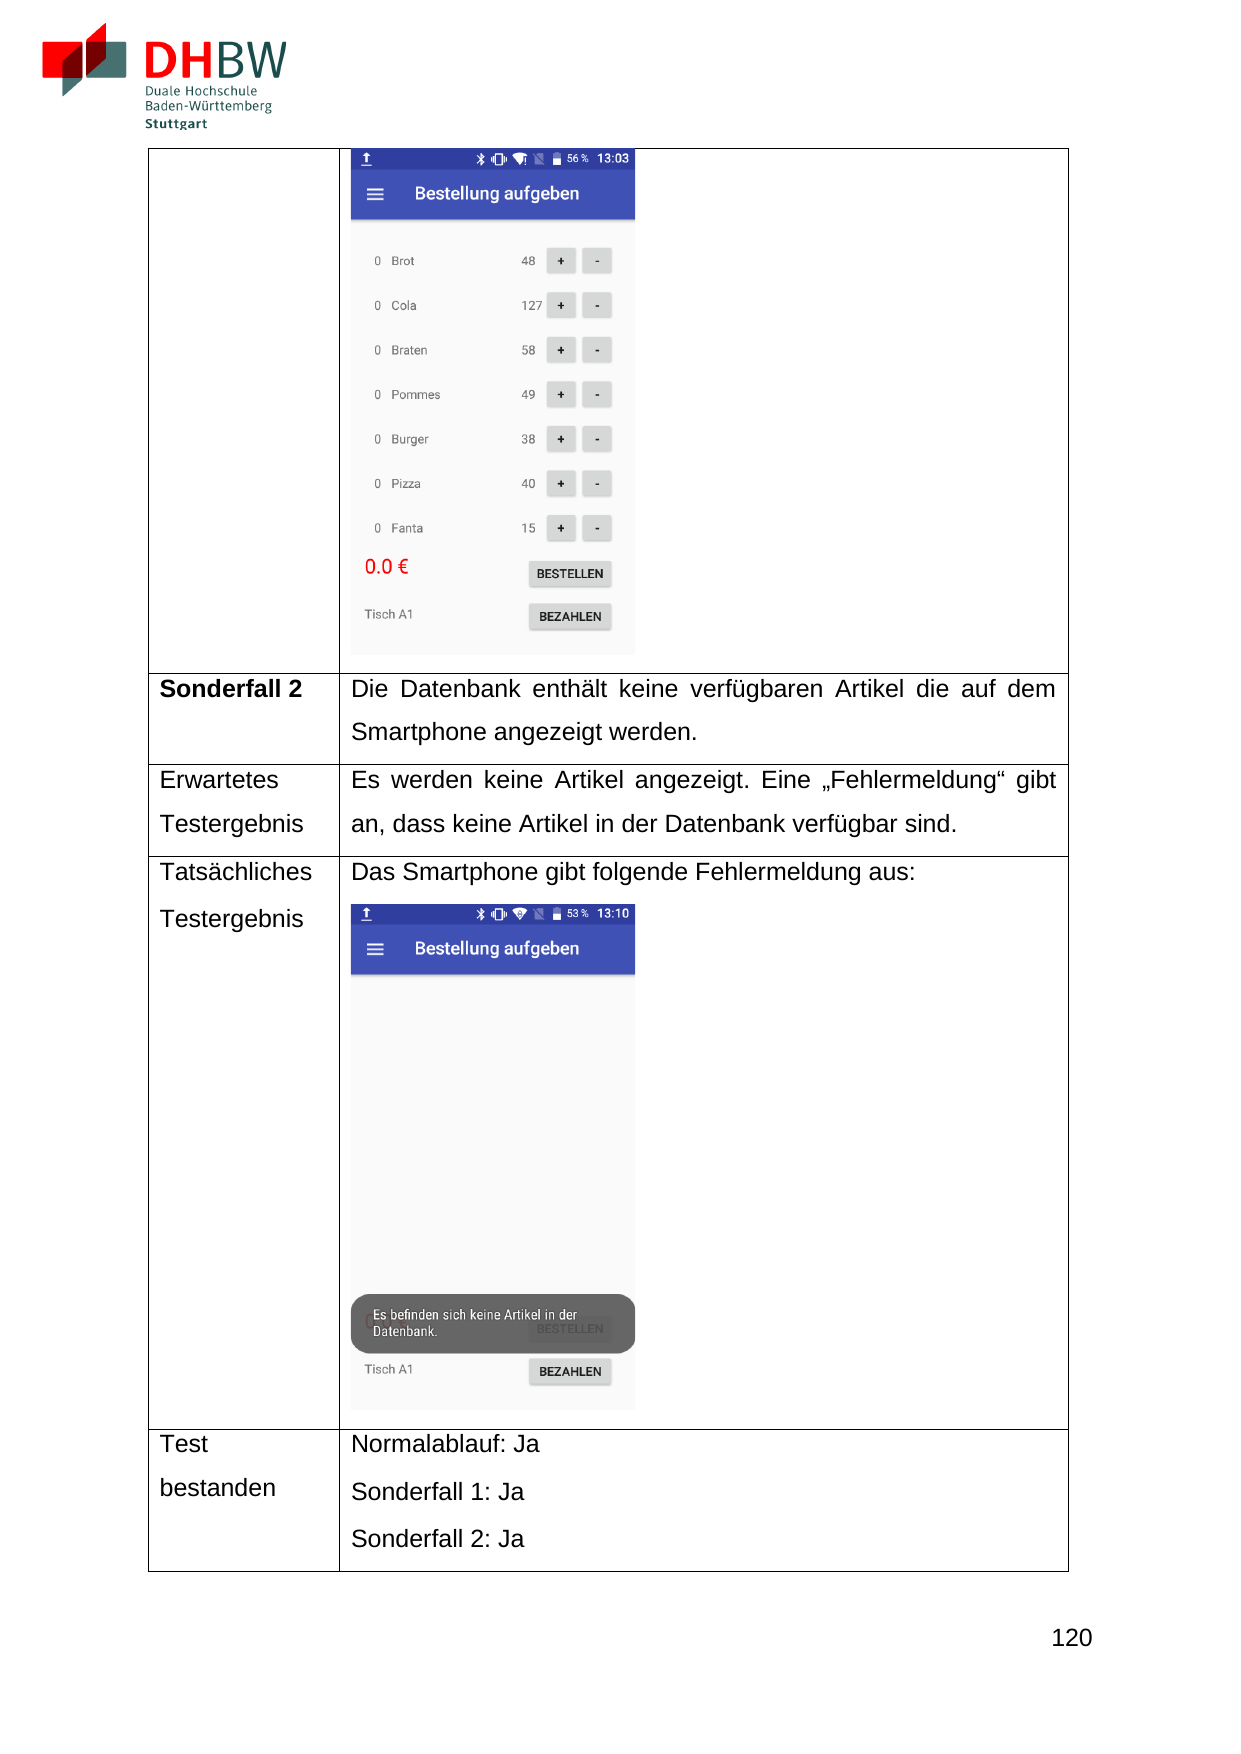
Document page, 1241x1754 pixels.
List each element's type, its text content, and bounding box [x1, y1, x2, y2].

table_cell Normalablauf: Ja Sonderfall 1: Ja Sonderfall 2: Ja [340, 1430, 1068, 1571]
table_cell Sonderfall 2 [149, 674, 339, 764]
picture [350, 148, 636, 655]
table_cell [149, 149, 339, 673]
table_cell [340, 149, 1068, 673]
picture [350, 904, 636, 1410]
table_cell Das Smartphone gibt folgende Fehlermeldung aus: [340, 857, 1068, 1428]
table_cell Es werden keine Artikel angezeigt. Eine „Fehlermeldung“ gibt an, dass keine Artikel in der Datenbank verfügbar sind. [340, 765, 1068, 856]
table_cell Die Datenbank enthält keine verfügbaren Artikel die auf dem Smartphone angezeigt werden. [340, 674, 1068, 764]
picture [39, 20, 286, 130]
table_cell Tatsächliches Testergebnis [149, 857, 339, 1428]
table_cell Erwartetes Testergebnis [149, 765, 339, 856]
table_cell Test bestanden [149, 1430, 339, 1571]
